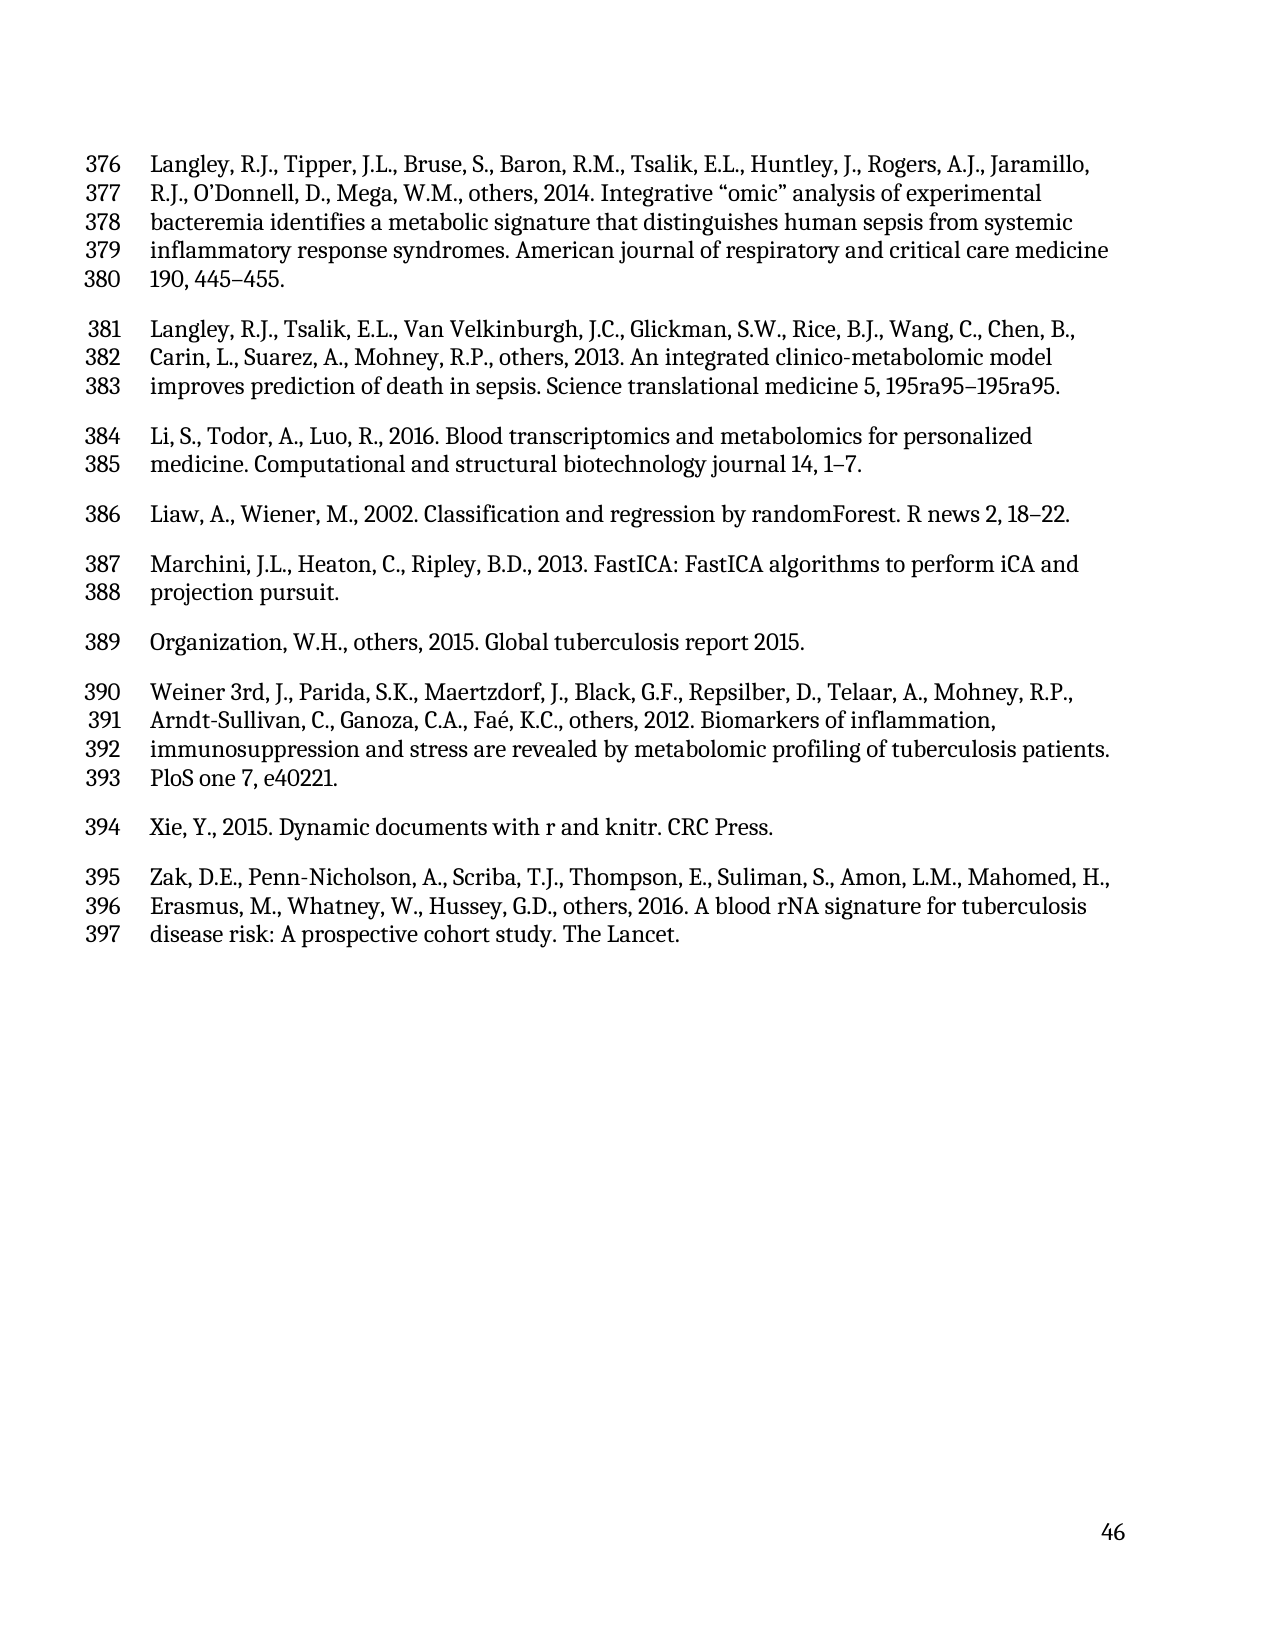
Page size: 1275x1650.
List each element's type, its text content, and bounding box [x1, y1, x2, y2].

text Zak, D.E., Penn-Nicholson, A., Scriba, T.J., Thompson, E., Suliman, S., Amon, L.M., Mahomed, H., Erasmus, M., Whatney, W., Hussey, G.D., others, 2016. A blood rNA signature for tuberculosis disease risk: A prospective cohort study. The Lancet. [150, 863, 1125, 949]
text Xie, Y., 2015. Dynamic documents with r and knitr. CRC Press. [150, 813, 1125, 842]
text Langley, R.J., Tsalik, E.L., Van Velkinburgh, J.C., Glickman, S.W., Rice, B.J., Wang, C., Chen, B., Carin, L., Suarez, A., Mohney, R.P., others, 2013. An integrated clinico-metabolomic model improves prediction of death in sepsis. Science translational medicine 5, 195ra95–195ra95. [150, 314, 1125, 401]
text Marchini, J.L., Heaton, C., Ripley, B.D., 2013. FastICA: FastICA algorithms to perform iCA and projection pursuit. [150, 549, 1125, 607]
text Langley, R.J., Tipper, J.L., Bruse, S., Baron, R.M., Tsalik, E.L., Huntley, J., Rogers, A.J., Jaramillo, R.J., O’Donnell, D., Mega, W.M., others, 2014. Integrative “omic” analysis of experimental bacteremia identifies a metabolic signature that distinguishes human sepsis from systemic inflammatory response syndromes. American journal of respiratory and critical care medicine 190, 445–455. [150, 150, 1125, 294]
text Li, S., Todor, A., Luo, R., 2016. Blood transcriptomics and metabolomics for personalized medicine. Computational and structural biotechnology journal 14, 1–7. [150, 422, 1125, 479]
text Weiner 3rd, J., Parida, S.K., Maertzdorf, J., Black, G.F., Repsilber, D., Telaar, A., Mohney, R.P., Arndt-Sullivan, C., Ganoza, C.A., Faé, K.C., others, 2012. Biomarkers of inflammation, immunosuppression and stress are revealed by metabolomic profiling of tuberculosis patients. PloS one 7, e40221. [150, 677, 1125, 792]
text Liaw, A., Wiener, M., 2002. Classification and regression by randomForest. R news 2, 18–22. [150, 500, 1125, 529]
text Organization, W.H., others, 2015. Global tuberculosis report 2015. [150, 628, 1125, 657]
